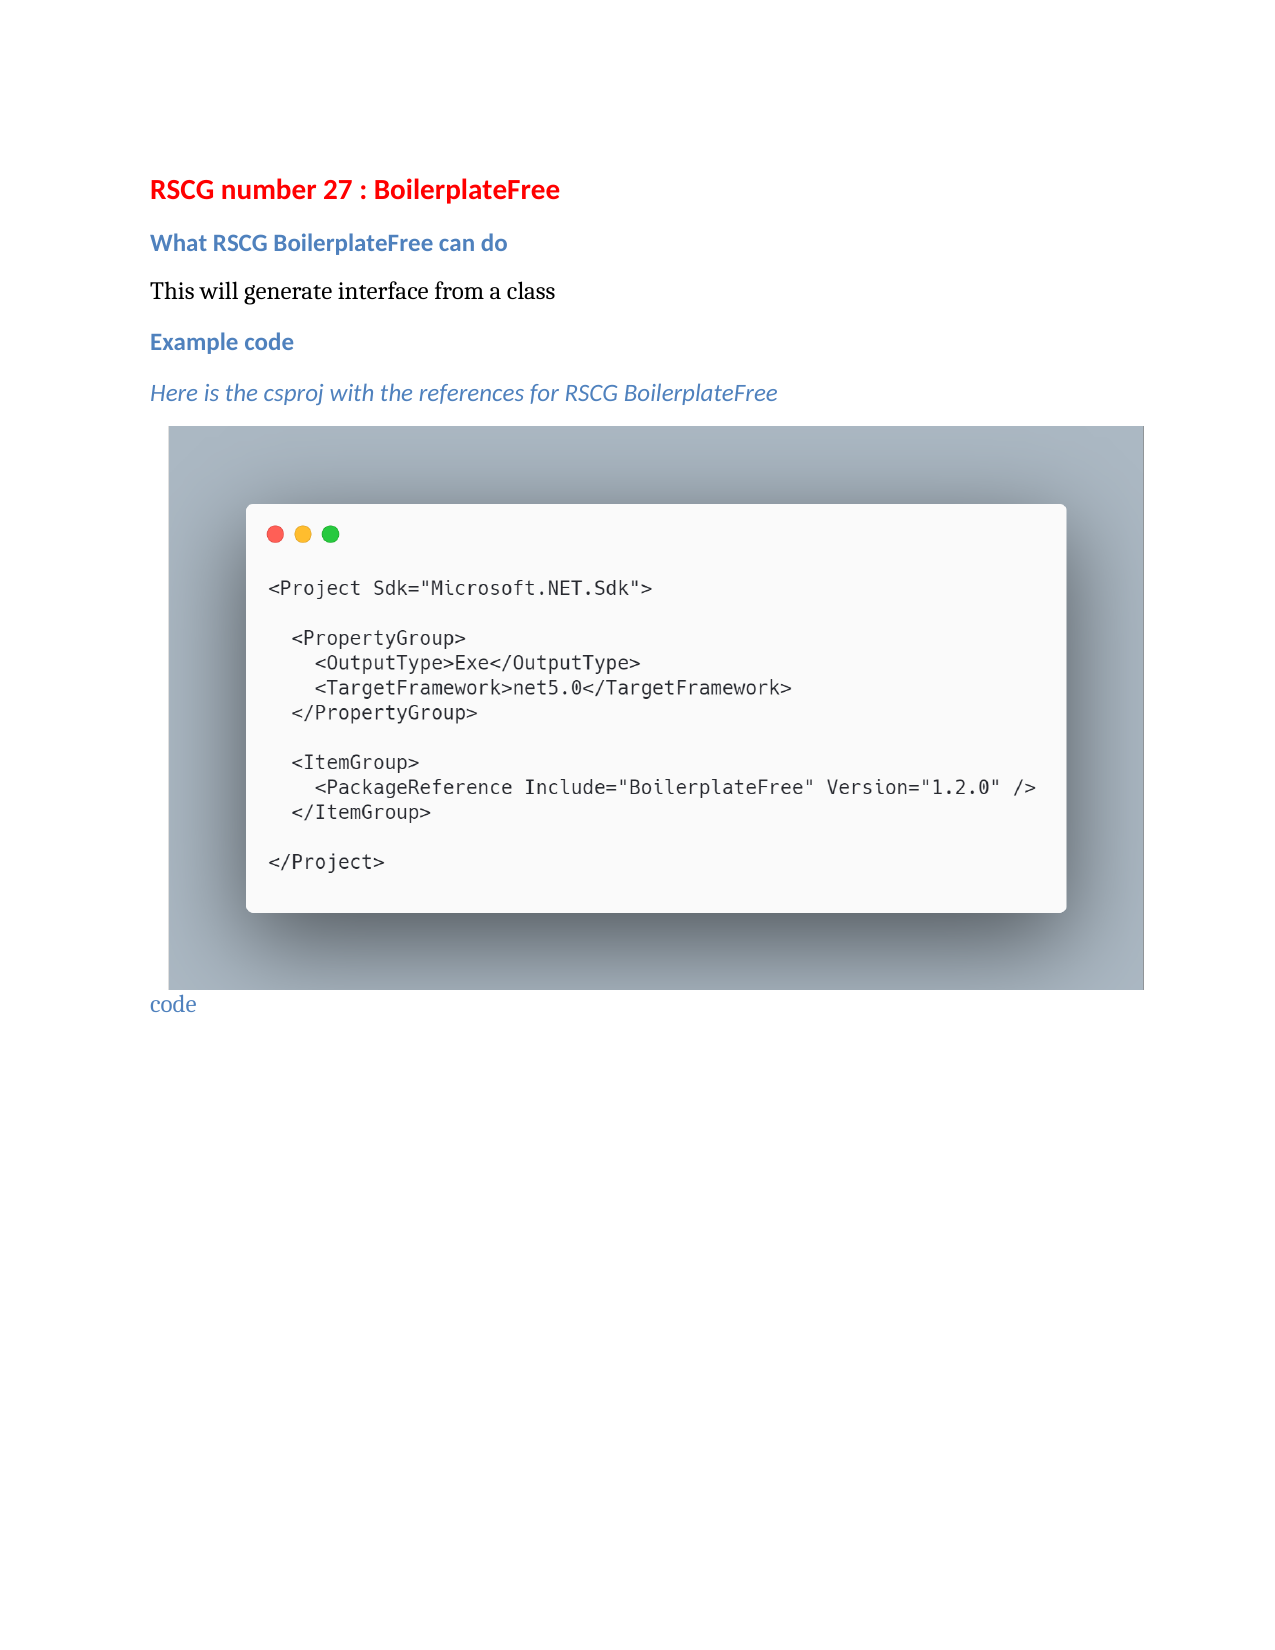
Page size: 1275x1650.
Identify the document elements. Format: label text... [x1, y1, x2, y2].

picture [168, 426, 1144, 990]
subtitle Here is the csproj with the references for RSCG BoilerplateFree [150, 377, 1125, 408]
subtitle What RSCG BoilerplateFree can do [150, 227, 1125, 258]
subtitle RSCG number 27 : BoilerplateFree [150, 171, 1125, 206]
text This will generate interface from a class [150, 277, 1125, 305]
subtitle Example code [150, 326, 1125, 357]
